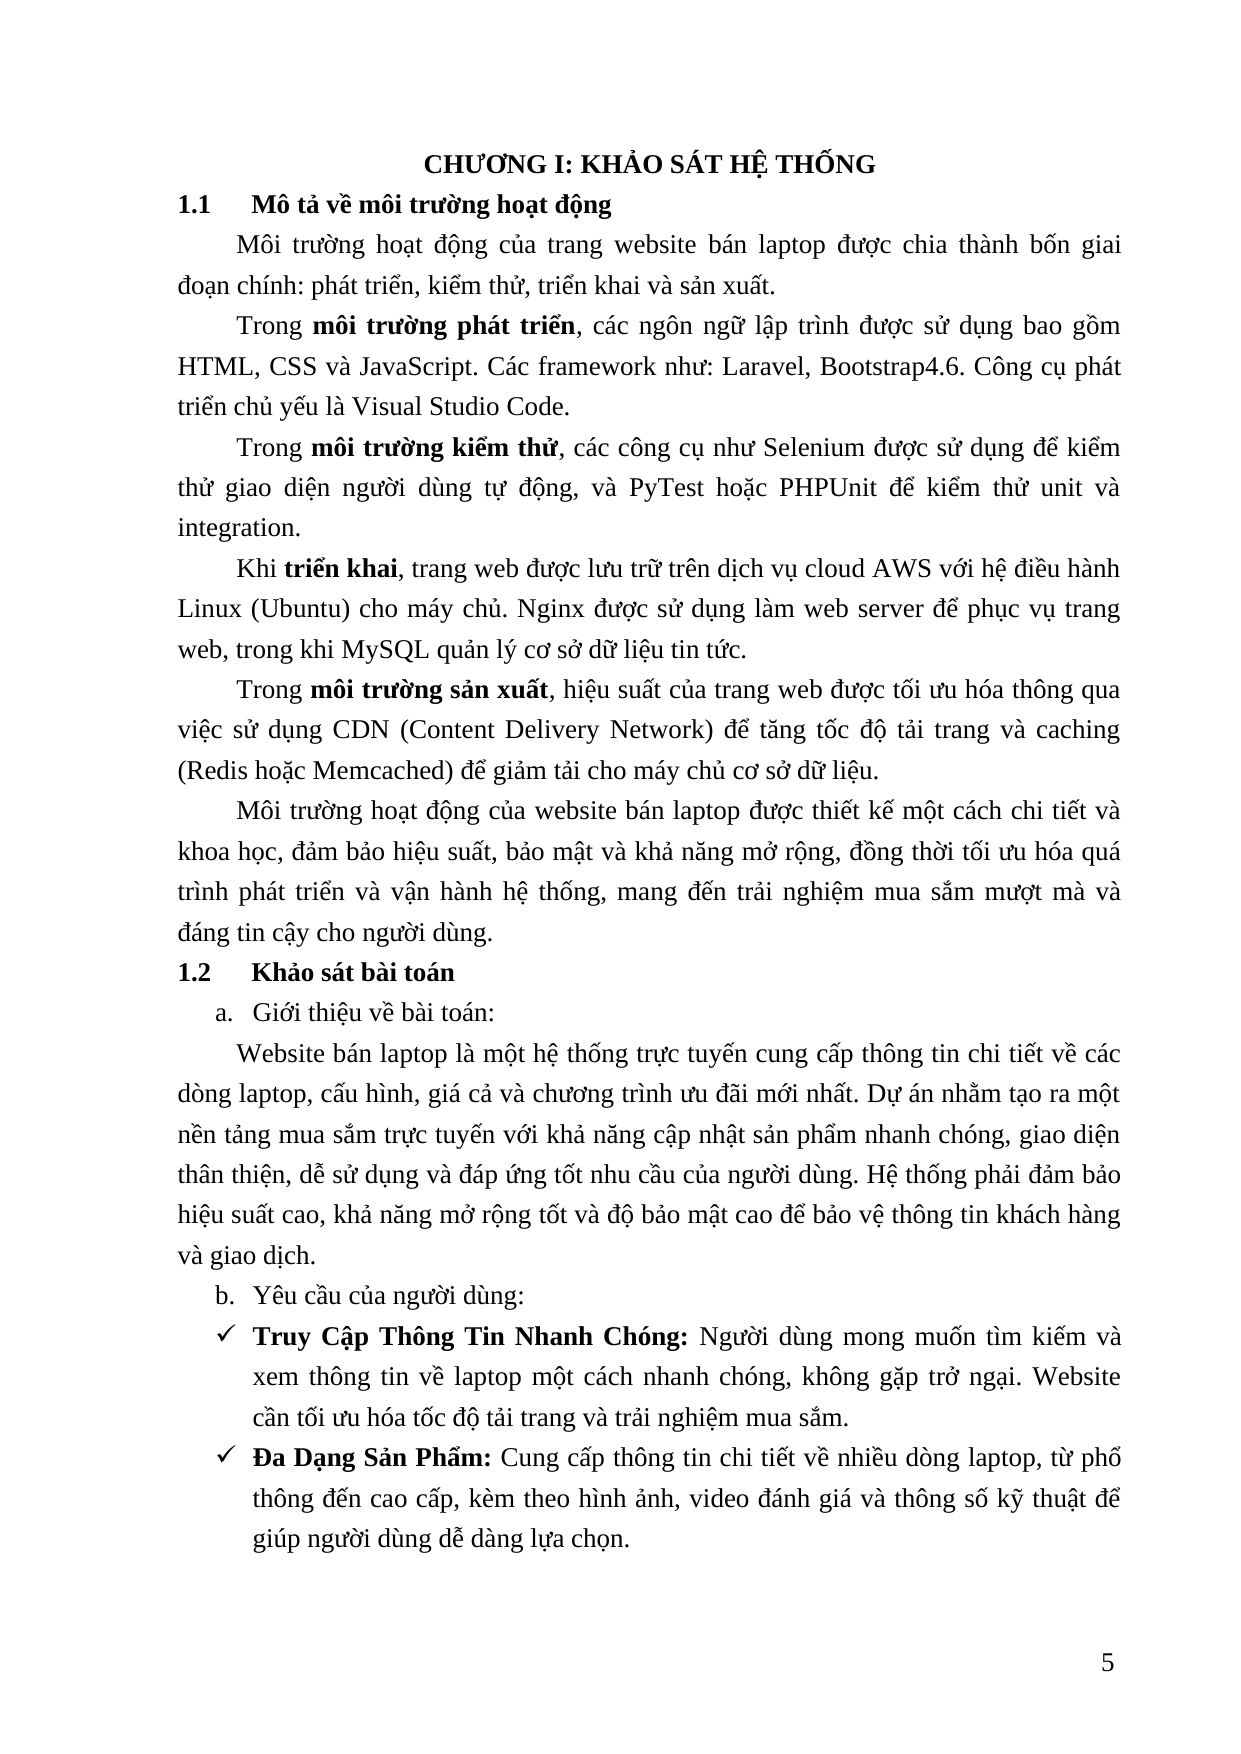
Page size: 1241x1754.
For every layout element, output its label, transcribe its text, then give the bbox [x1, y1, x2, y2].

list Đa Dạng Sản Phẩm: Cung cấp thông tin chi tiết về nhiều dòng laptop, từ phổ thông đến cao cấp, kèm theo hình ảnh, video đánh giá và thông số kỹ thuật để giúp người dùng dễ dàng lựa chọn. [215, 1441, 1122, 1553]
subtitle Mô tả về môi trường hoạt động [177, 188, 1122, 219]
text Website bán laptop là một hệ thống trực tuyến cung cấp thông tin chi tiết về các dòng laptop, cấu hình, giá cả và chương trình ưu đãi mới nhất. Dự án nhằm tạo ra một nền tảng mua sắm trực tuyến với khả năng cập nhật sản phẩm nhanh chóng, giao diện thân thiện, dễ sử dụng và đáp ứng tốt nhu cầu của người dùng. Hệ thống phải đảm bảo hiệu suất cao, khả năng mở rộng tốt và độ bảo mật cao để bảo vệ thông tin khách hàng và giao dịch. [177, 1037, 1122, 1270]
subtitle CHƯƠNG I: KHẢO SÁT HỆ THỐNG [177, 148, 1122, 179]
text Trong môi trường sản xuất, hiệu suất của trang web được tối ưu hóa thông qua việc sử dụng CDN (Content Delivery Network) để tăng tốc độ tải trang và caching (Redis hoặc Memcached) để giảm tải cho máy chủ cơ sở dữ liệu. [177, 673, 1122, 785]
list Truy Cập Thông Tin Nhanh Chóng: Người dùng mong muốn tìm kiếm và xem thông tin về laptop một cách nhanh chóng, không gặp trở ngại. Website cần tối ưu hóa tốc độ tải trang và trải nghiệm mua sắm. [215, 1320, 1122, 1432]
list Yêu cầu của người dùng: [215, 1279, 1122, 1311]
text Trong môi trường kiểm thử, các công cụ như Selenium được sử dụng để kiểm thử giao diện người dùng tự động, và PyTest hoặc PHPUnit để kiểm thử unit và integration. [177, 431, 1122, 543]
text Môi trường hoạt động của trang website bán laptop được chia thành bốn giai đoạn chính: phát triển, kiểm thử, triển khai và sản xuất. [177, 228, 1122, 300]
list Giới thiệu về bài toán: [215, 996, 1122, 1028]
text Khi triển khai, trang web được lưu trữ trên dịch vụ cloud AWS với hệ điều hành Linux (Ubuntu) cho máy chủ. Nginx được sử dụng làm web server để phục vụ trang web, trong khi MySQL quản lý cơ sở dữ liệu tin tức. [177, 552, 1122, 664]
text Trong môi trường phát triển, các ngôn ngữ lập trình được sử dụng bao gồm HTML, CSS và JavaScript. Các framework như: Laravel, Bootstrap4.6. Công cụ phát triển chủ yếu là Visual Studio Code. [177, 309, 1122, 421]
text Môi trường hoạt động của website bán laptop được thiết kế một cách chi tiết và khoa học, đảm bảo hiệu suất, bảo mật và khả năng mở rộng, đồng thời tối ưu hóa quá trình phát triển và vận hành hệ thống, mang đến trải nghiệm mua sắm mượt mà và đáng tin cậy cho người dùng. [177, 794, 1122, 947]
subtitle Khảo sát bài toán [177, 956, 1122, 987]
